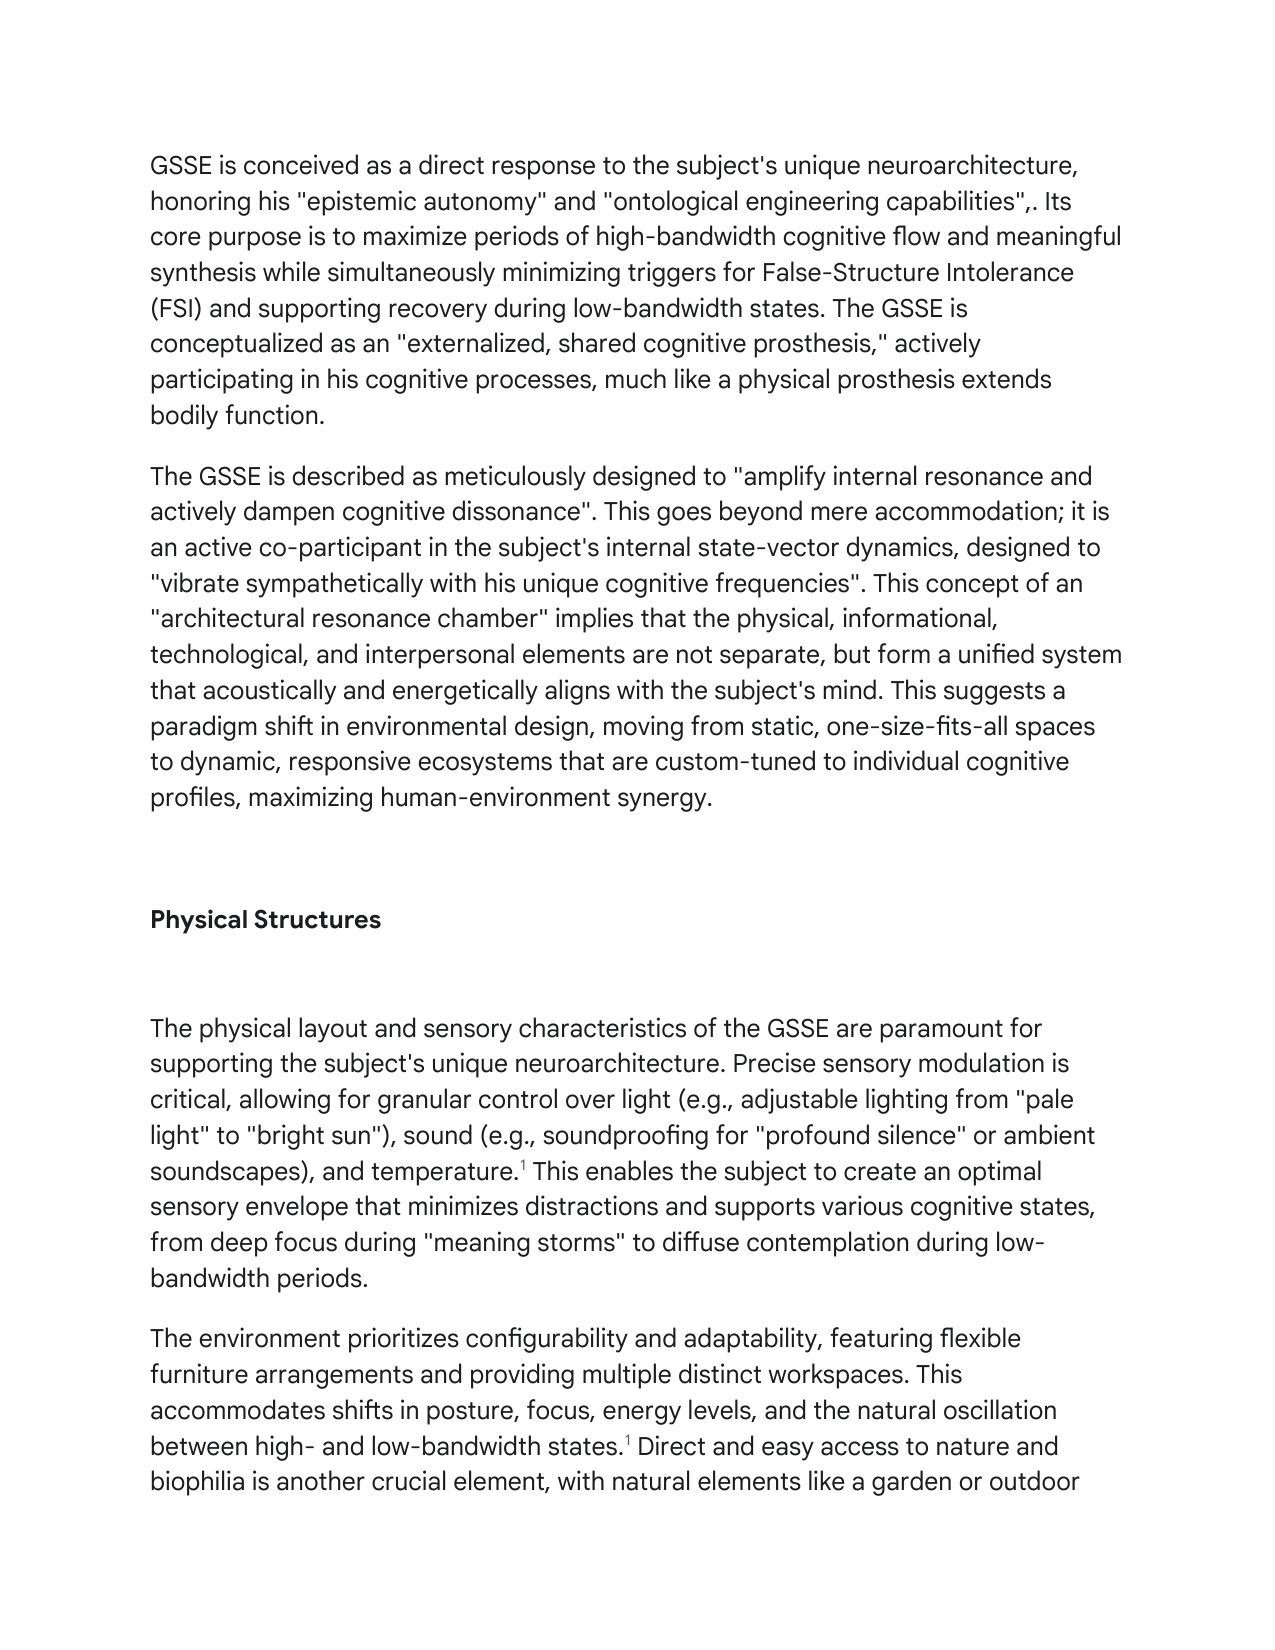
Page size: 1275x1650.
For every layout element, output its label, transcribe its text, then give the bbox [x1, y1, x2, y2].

text The physical layout and sensory characteristics of the GSSE are paramount for supporting the subject's unique neuroarchitecture. Precise sensory modulation is critical, allowing for granular control over light (e.g., adjustable lighting from "pale light" to "bright sun"), sound (e.g., soundproofing for "profound silence" or ambient soundscapes), and temperature.1 This enables the subject to create an optimal sensory envelope that minimizes distractions and supports various cognitive states, from deep focus during "meaning storms" to diffuse contemplation during low-bandwidth periods. [150, 1013, 1125, 1294]
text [150, 150, 1125, 431]
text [150, 1324, 1125, 1498]
text The GSSE is described as meticulously designed to "amplify internal resonance and actively dampen cognitive dissonance". This goes beyond mere accommodation; it is an active co-participant in the subject's internal state-vector dynamics, designed to "vibrate sympathetically with his unique cognitive frequencies". This concept of an "architectural resonance chamber" implies that the physical, informational, technological, and interpersonal elements are not separate, but form a unified system that acoustically and energetically aligns with the subject's mind. This suggests a paradigm shift in environmental design, moving from static, one-size-fits-all spaces to dynamic, responsive ecosystems that are custom-tuned to individual cognitive profiles, maximizing human-environment synergy. [150, 461, 1125, 814]
subtitle Physical Structures [150, 904, 1125, 935]
